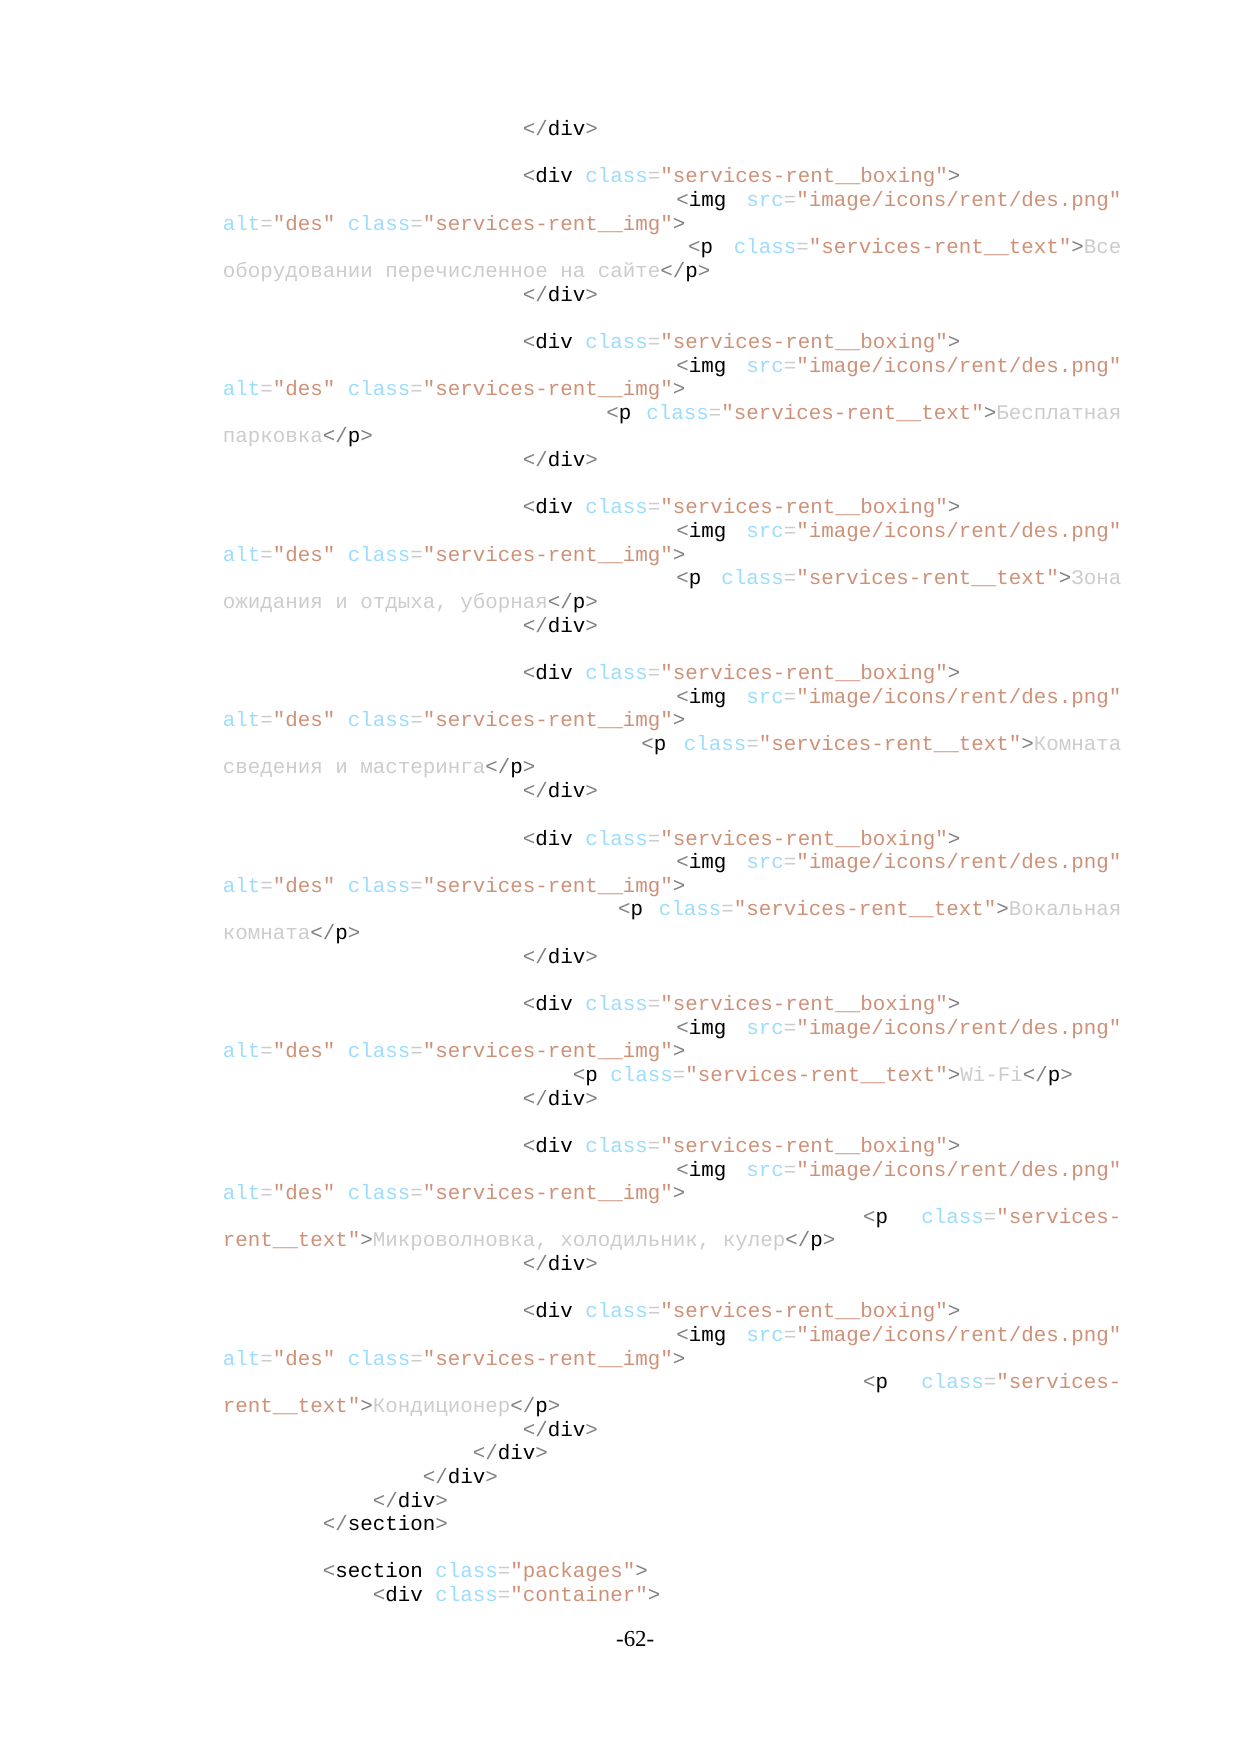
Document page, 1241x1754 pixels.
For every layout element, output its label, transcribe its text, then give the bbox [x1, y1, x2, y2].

text <div class="services-rent__boxing"> [223, 827, 1122, 851]
text <p class="services-rent__text">Wi-Fi</p> [223, 1064, 1122, 1088]
text <p class="services-rent__text">Кондиционер</p> [223, 1371, 1122, 1419]
text <p class="services-rent__text">Бесплатная парковка</p> [223, 402, 1122, 449]
text </div> [223, 1088, 1122, 1111]
text </div> [223, 780, 1122, 804]
text <p class="services-rent__text">Вокальная комната</p> [223, 898, 1122, 946]
text <div class="services-rent__boxing"> [223, 165, 1122, 189]
text <img src="image/icons/rent/des.png" alt="des" class="services-rent__img"> [223, 1324, 1122, 1371]
text </div> [223, 946, 1122, 969]
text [223, 189, 1122, 236]
text </div> [223, 449, 1122, 473]
text <p class="services-rent__text">Зона ожидания и отдыха, уборная</p> [223, 567, 1122, 615]
text <section class="packages"> [223, 1561, 1122, 1584]
text <img src="image/icons/rent/des.png" alt="des" class="services-rent__img"> [223, 520, 1122, 567]
text <div class="services-rent__boxing"> [223, 993, 1122, 1017]
text <p class="services-rent__text">Все оборудовании перечисленное на сайте</p> [223, 236, 1122, 284]
text <img src="image/icons/rent/des.png" alt="des" class="services-rent__img"> [223, 354, 1122, 402]
text </div> [223, 284, 1122, 307]
text </div> [223, 118, 1122, 142]
text </div> [223, 615, 1122, 638]
text </div> [223, 1442, 1122, 1466]
text <div class="services-rent__boxing"> [223, 1300, 1122, 1324]
text <div class="services-rent__boxing"> [223, 662, 1122, 686]
text <div class="container"> [223, 1584, 1122, 1608]
text <img src="image/icons/rent/des.png" alt="des" class="services-rent__img"> [223, 851, 1122, 898]
text </section> [223, 1513, 1122, 1537]
text </div> [223, 1466, 1122, 1489]
text <p class="services-rent__text">Комната сведения и мастеринга</p> [223, 733, 1122, 780]
text <p class="services-rent__text">Микроволновка, холодильник, кулер</p> [223, 1206, 1122, 1253]
text <div class="services-rent__boxing"> [223, 331, 1122, 354]
text <div class="services-rent__boxing"> [223, 1135, 1122, 1158]
text </div> [223, 1253, 1122, 1277]
text <img src="image/icons/rent/des.png" alt="des" class="services-rent__img"> [223, 1158, 1122, 1206]
text <div class="services-rent__boxing"> [223, 496, 1122, 520]
text <img src="image/icons/rent/des.png" alt="des" class="services-rent__img"> [223, 686, 1122, 733]
text <img src="image/icons/rent/des.png" alt="des" class="services-rent__img"> [223, 1017, 1122, 1064]
text </div> [223, 1419, 1122, 1442]
text </div> [223, 1489, 1122, 1513]
